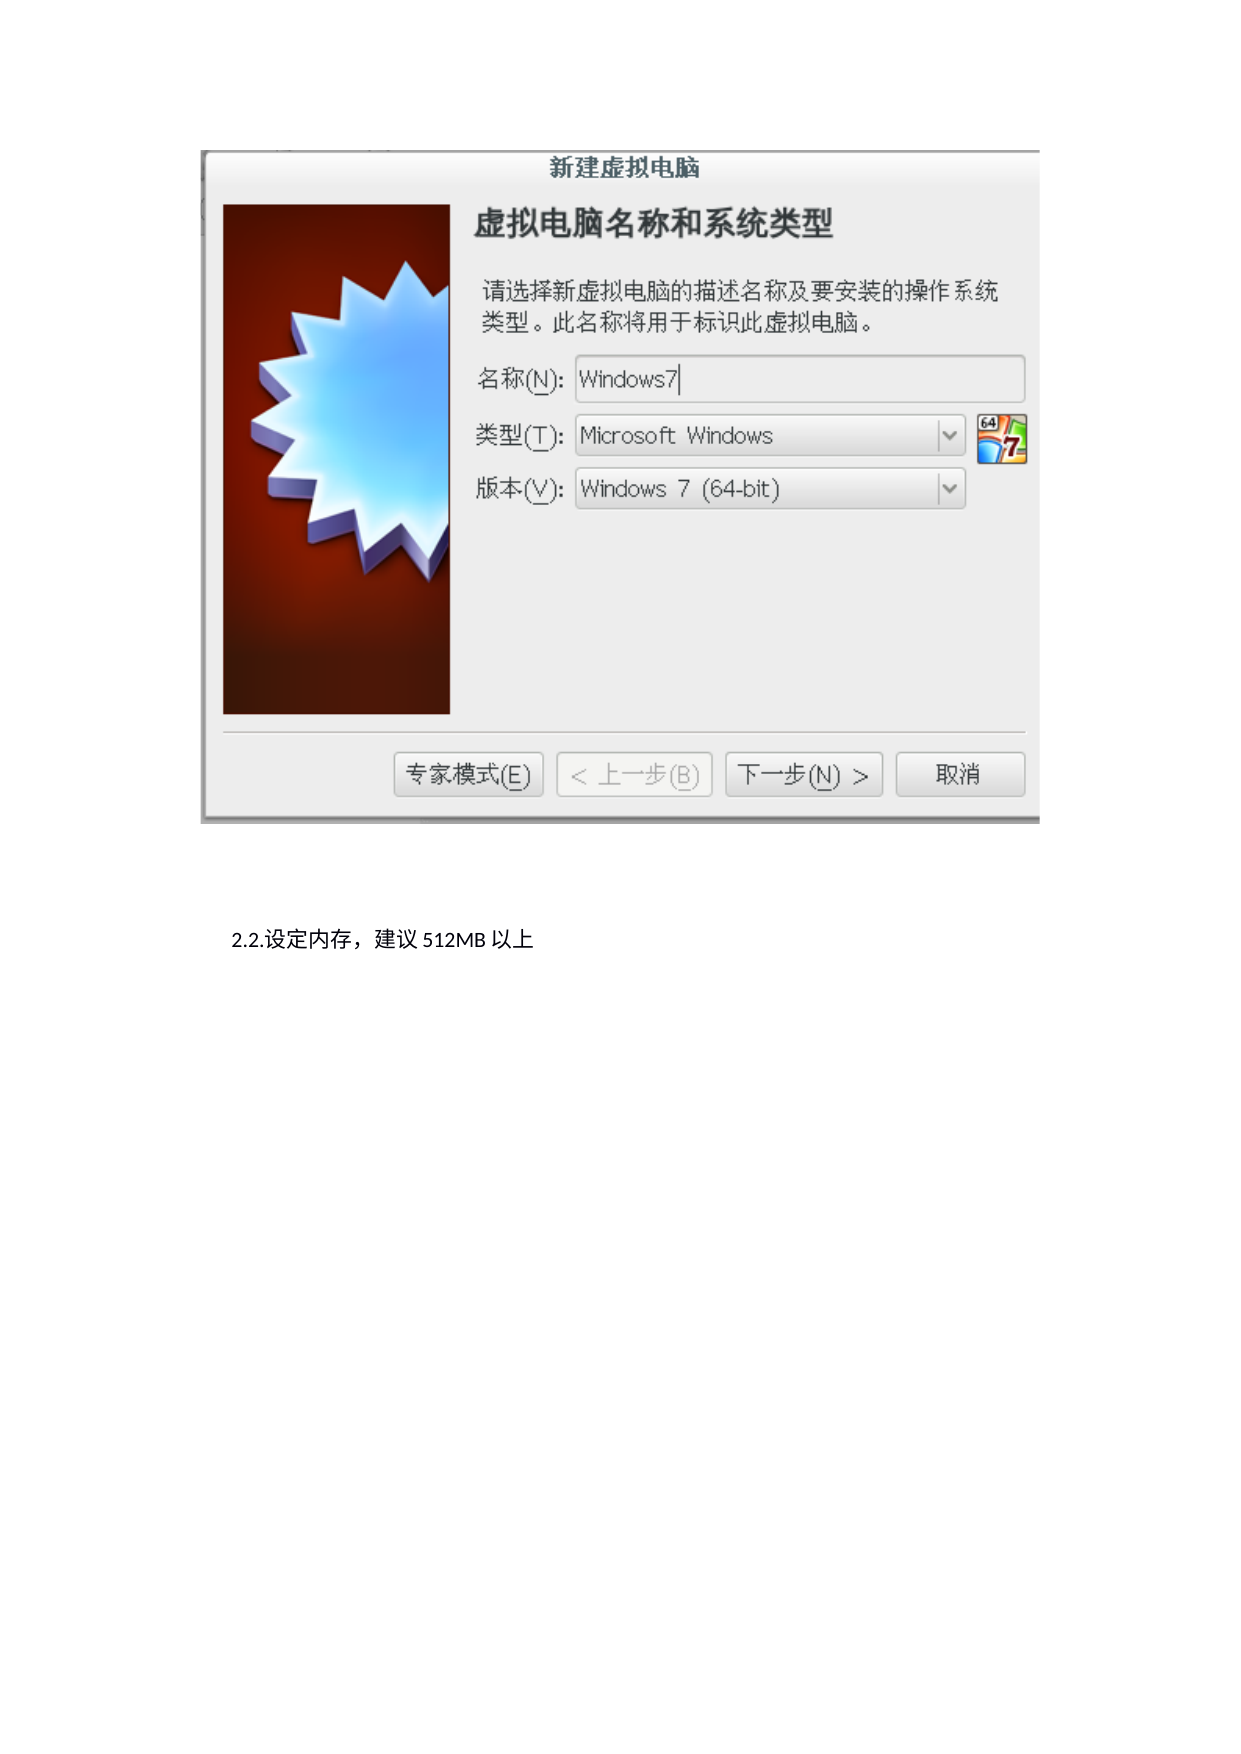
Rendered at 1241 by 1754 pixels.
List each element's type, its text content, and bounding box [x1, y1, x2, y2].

picture [200, 150, 1040, 824]
text 2.2.设定内存，建议512MB以上 [187, 922, 1053, 954]
